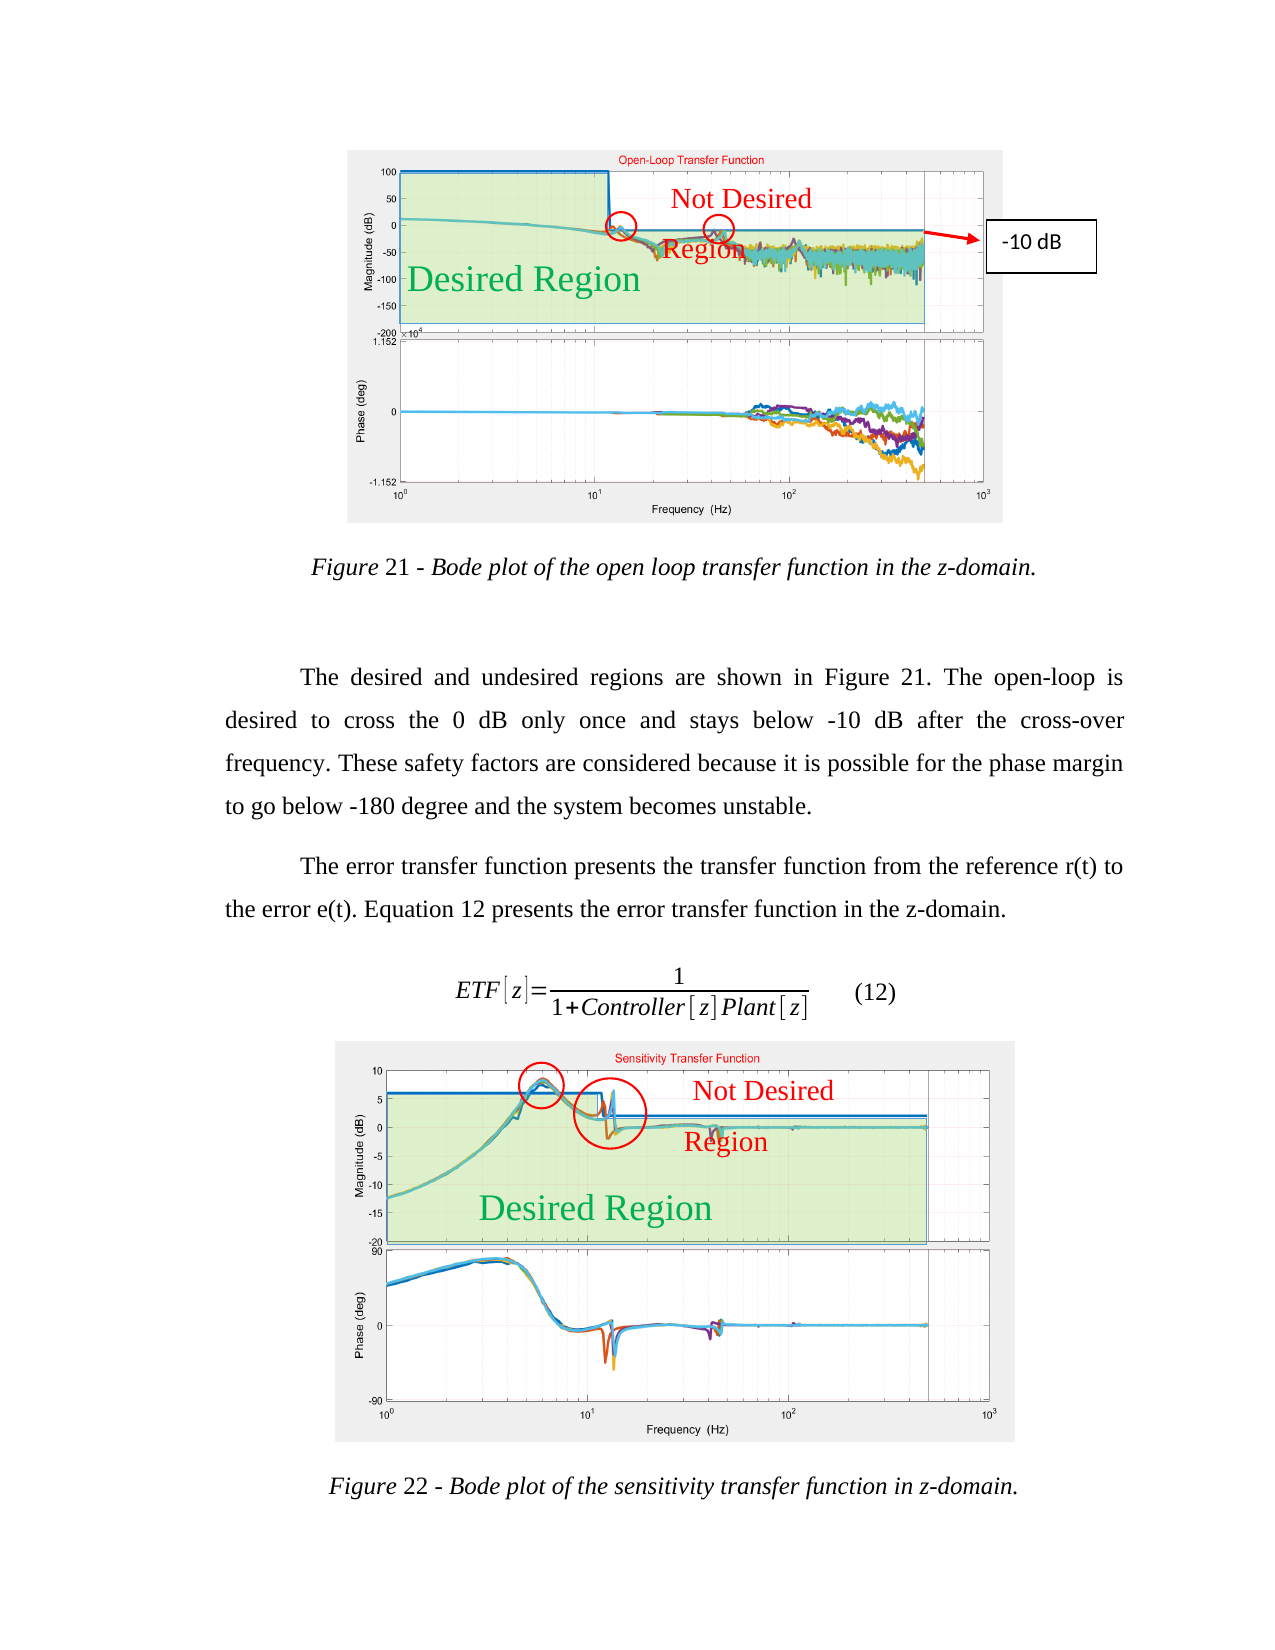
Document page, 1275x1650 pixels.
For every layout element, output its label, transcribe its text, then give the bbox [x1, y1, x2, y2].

text The desired and undesired regions are shown in Figure 21. The open-loop is desired to cross the 0 dB only once and stays below -10 dB after the cross-over frequency. These safety factors are considered because it is possible for the phase margin to go below -180 degree and the system becomes unstable. [225, 662, 1125, 820]
text The error transfer function presents the transfer function from the reference r(t) to the error e(t). Equation 12 presents the error transfer function in the z-domain. [225, 851, 1125, 923]
text Figure 21 - Bode plot of the open loop transfer function in the z-domain. [225, 552, 1125, 581]
picture [335, 1041, 1015, 1442]
picture [347, 150, 1003, 523]
text Figure 22 - Bode plot of the sensitivity transfer function in z-domain. [225, 1471, 1125, 1500]
text (12) [225, 962, 1125, 1022]
